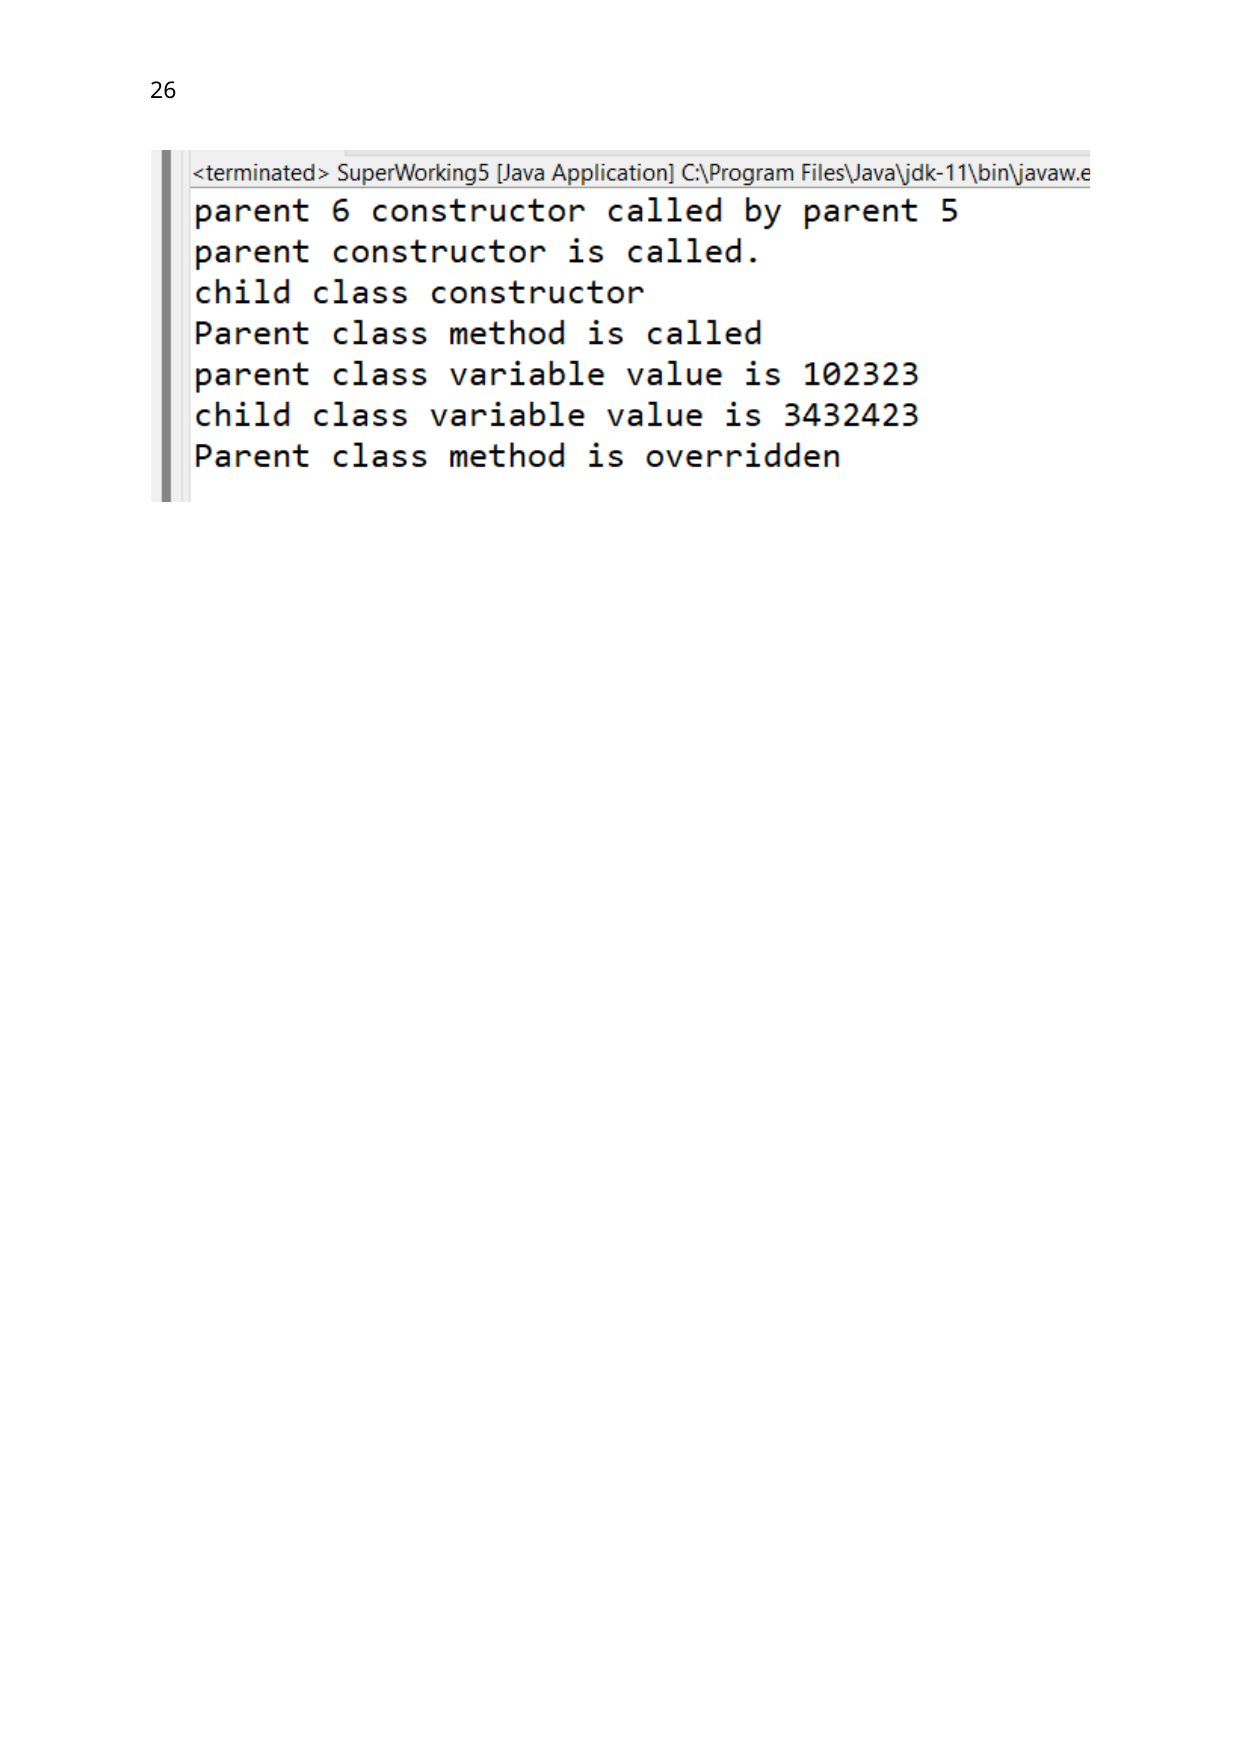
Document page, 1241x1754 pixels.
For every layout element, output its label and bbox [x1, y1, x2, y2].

picture [150, 150, 1091, 502]
